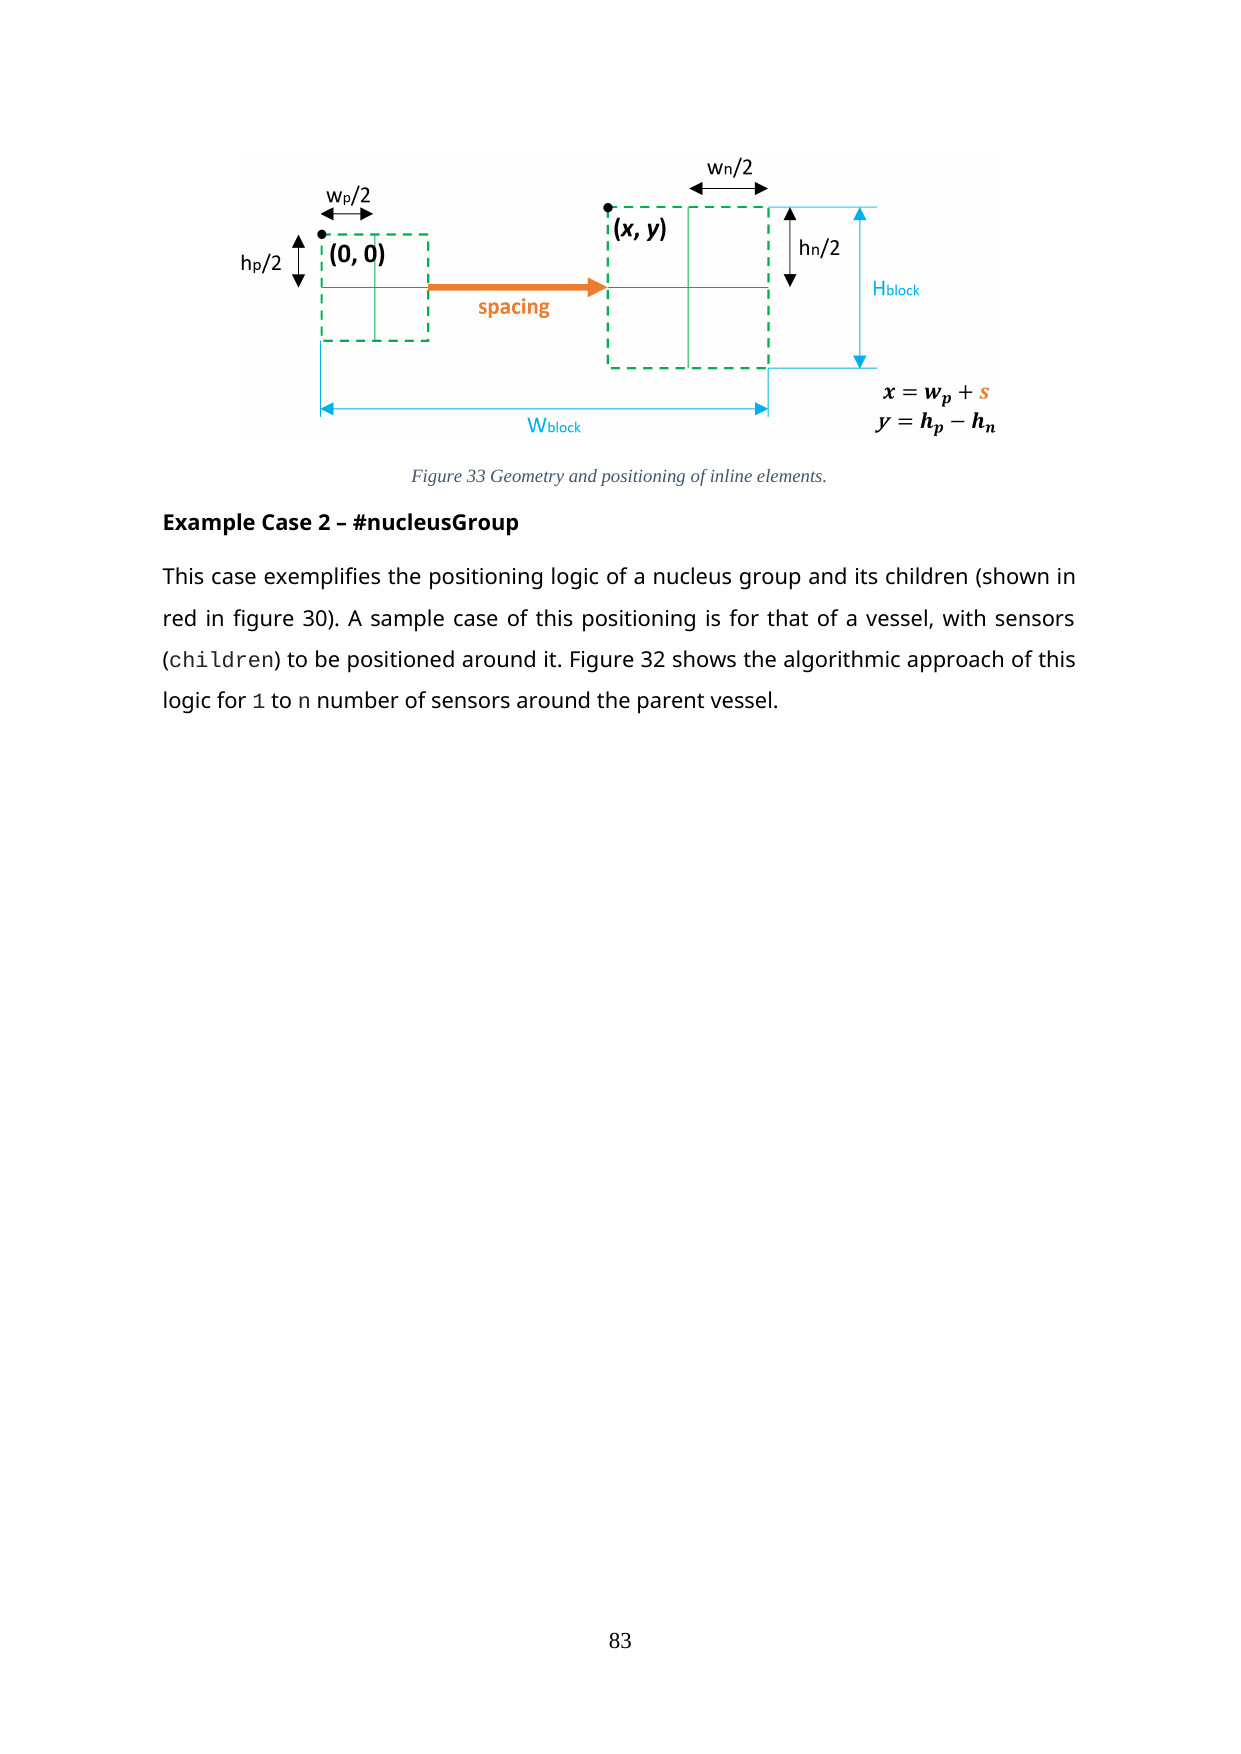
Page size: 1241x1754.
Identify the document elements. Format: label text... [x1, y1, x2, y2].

text Figure 33 Geometry and positioning of inline elements. [150, 465, 1090, 487]
picture [237, 150, 1003, 441]
text Example Case 2 – #nucleusGroup [162, 507, 1077, 537]
text This case exemplifies the positioning logic of a nucleus group and its children (shown in red in figure 30). A sample case of this positioning is for that of a vessel, with sensors (children) to be positioned around it. Figure 32 shows the algorithmic approach of this logic for 1 to n number of sensors around the parent vessel. [162, 570, 1077, 716]
